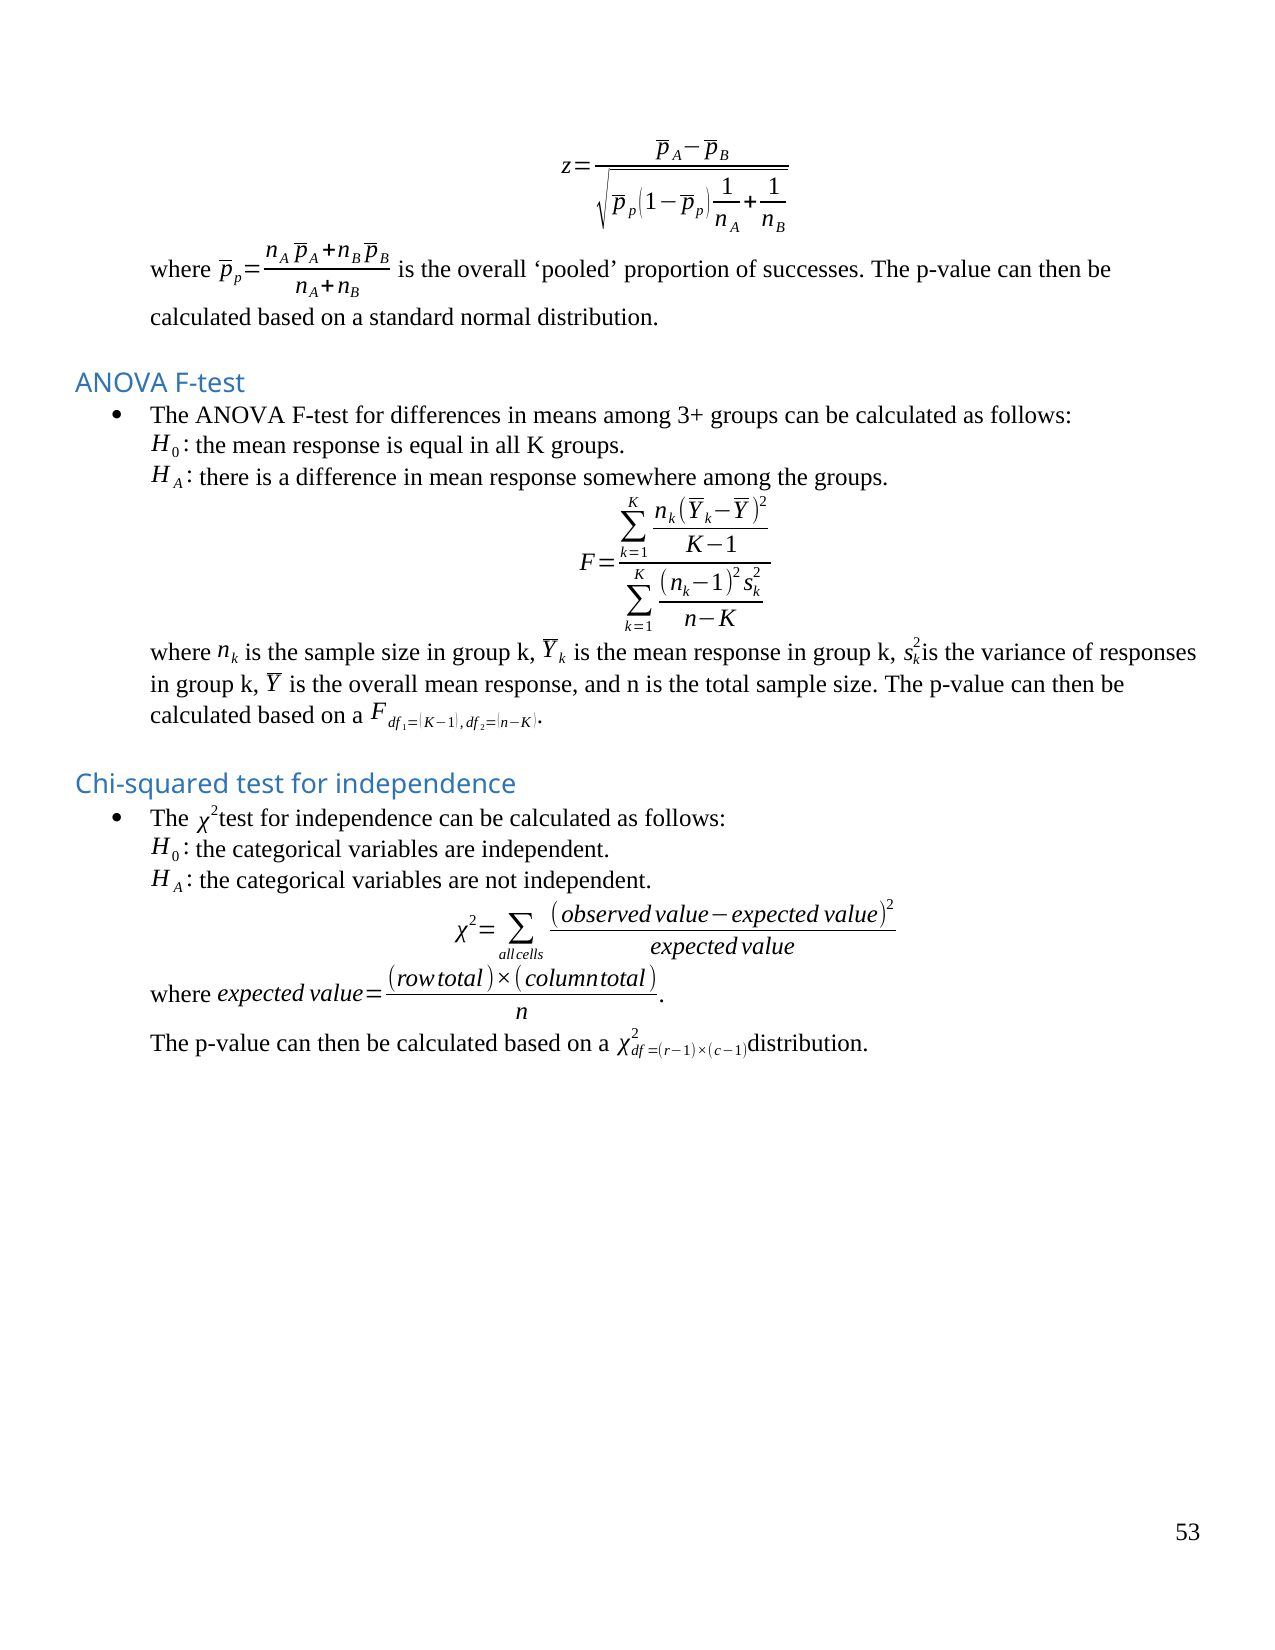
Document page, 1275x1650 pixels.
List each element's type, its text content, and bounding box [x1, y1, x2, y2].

list the categorical variables are independent. [150, 833, 1200, 864]
list the mean response is equal in all K groups. [150, 429, 1200, 461]
list where is the overall ‘pooled’ proportion of successes. The p-value can then be calculated based on a standard normal distribution. [150, 236, 1200, 331]
list The p-value can then be calculated based on a distribution. [150, 1024, 1200, 1060]
list The test for independence can be calculated as follows: [112, 802, 1200, 833]
list where is the sample size in group k, is the mean response in group k, is the variance of responses in group k, is the overall mean response, and n is the total sample size. The p-value can then be calculated based on a . [150, 634, 1200, 732]
subtitle ANOVA F-test [75, 363, 1200, 400]
list where . [150, 963, 1200, 1024]
list there is a difference in mean response somewhere among the groups. [150, 461, 1200, 492]
list The ANOVA F-test for differences in means among 3+ groups can be calculated as follows: [112, 400, 1200, 429]
list the categorical variables are not independent. [150, 864, 1200, 896]
subtitle Chi-squared test for independence [75, 765, 1200, 802]
